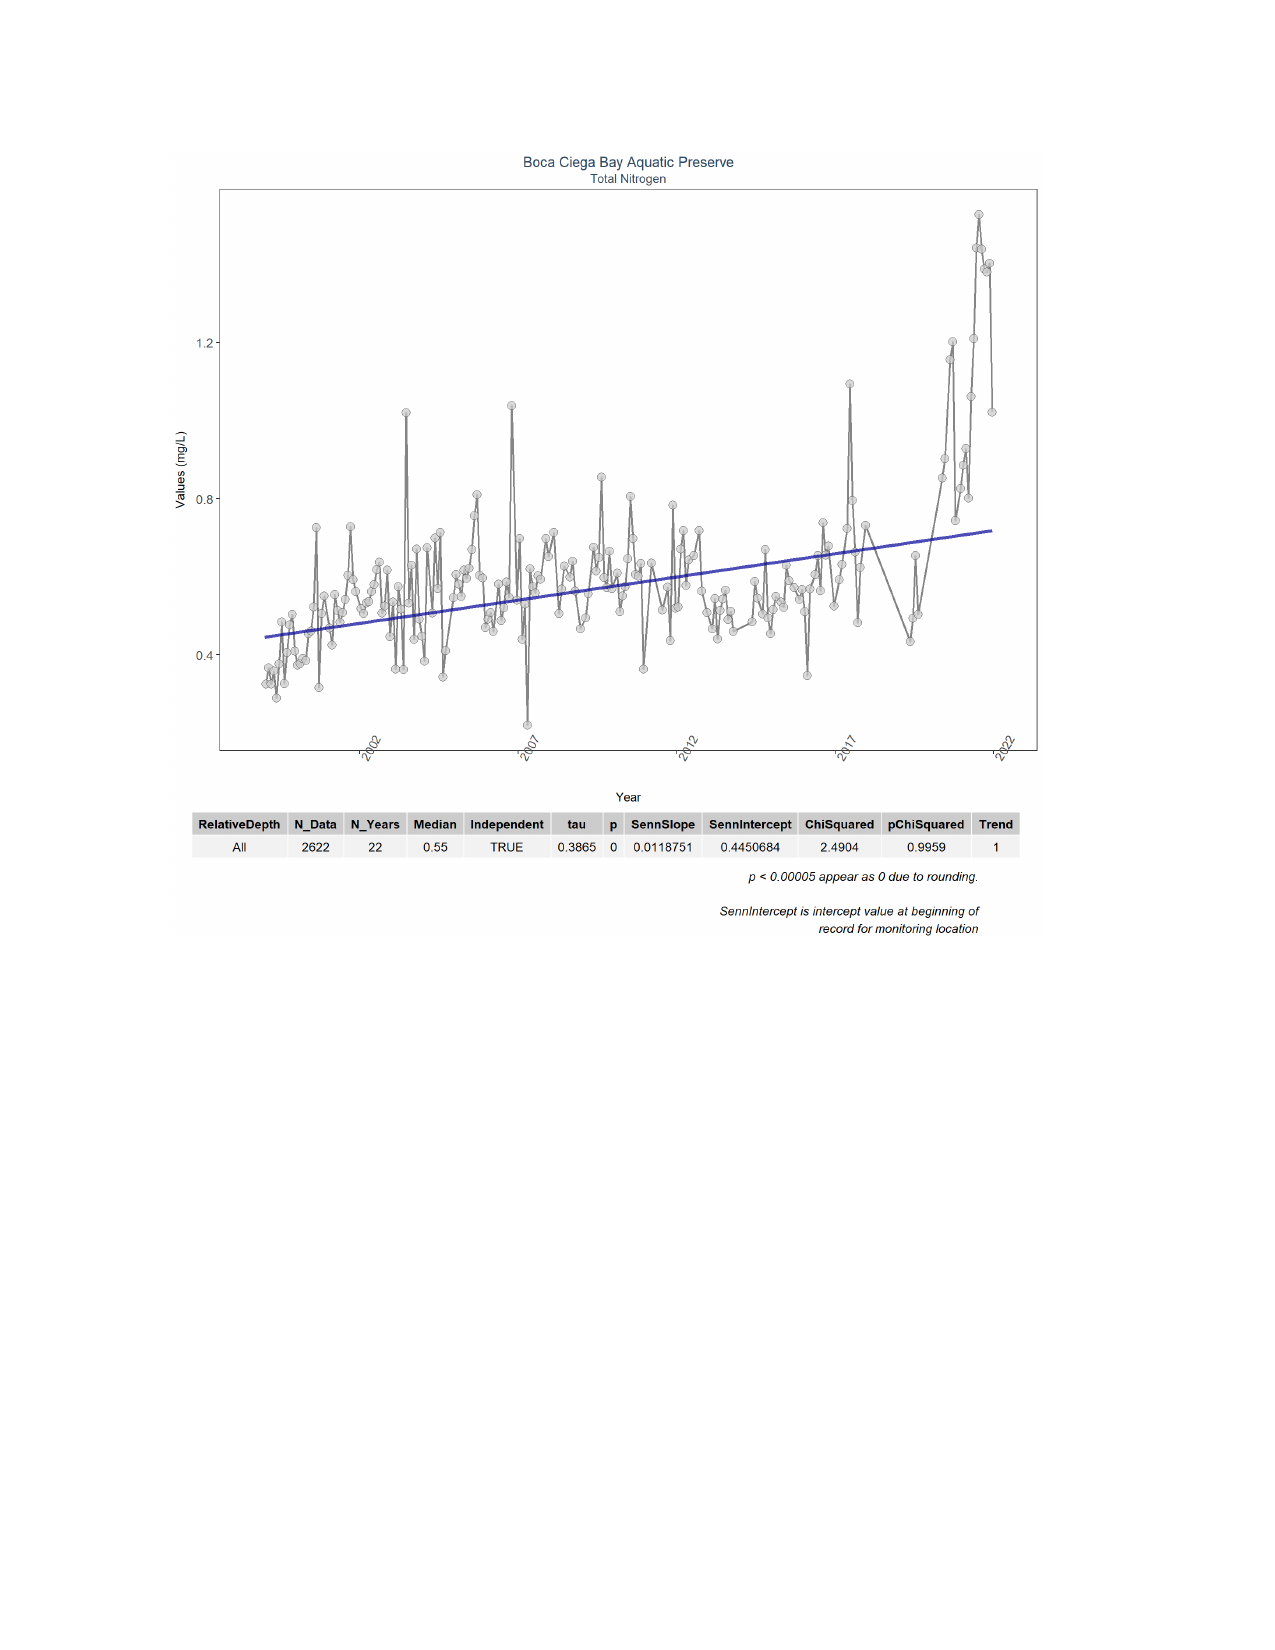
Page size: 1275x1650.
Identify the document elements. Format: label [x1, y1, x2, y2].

picture [168, 150, 1044, 938]
